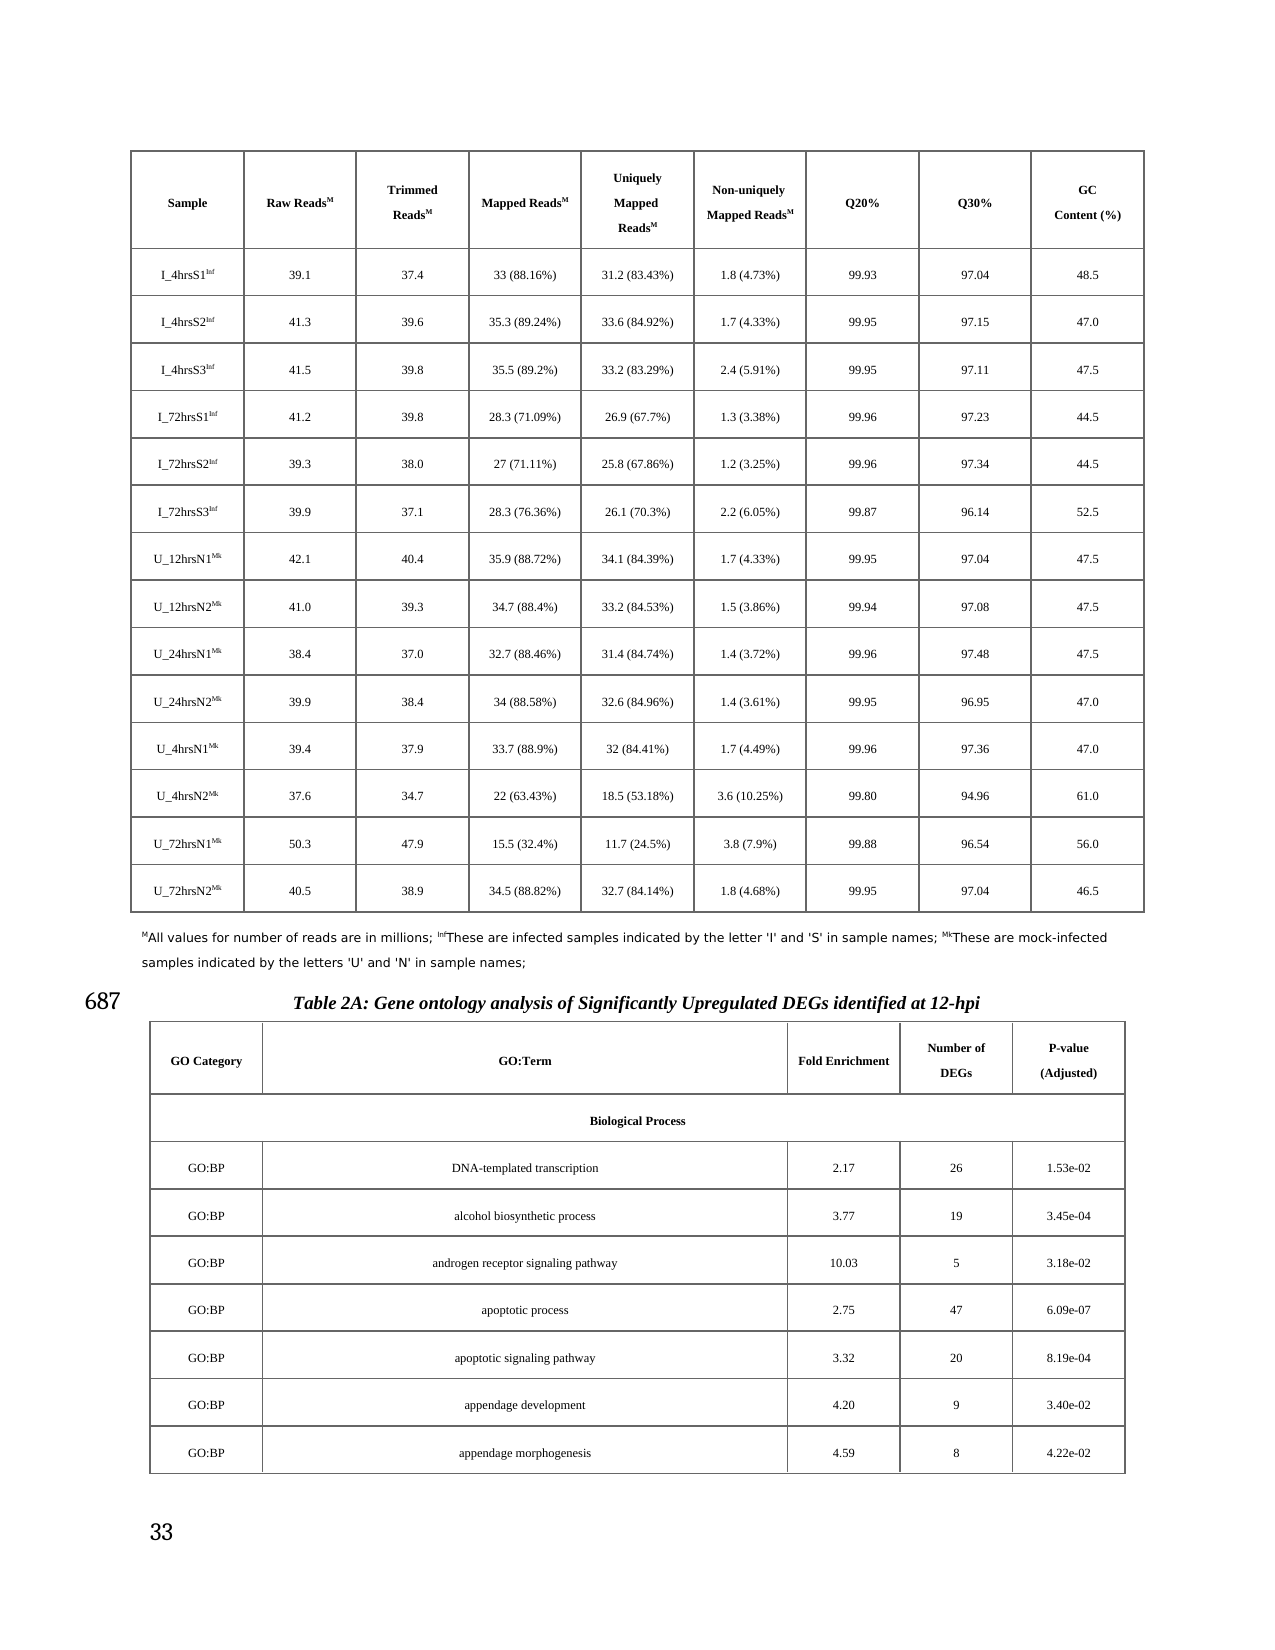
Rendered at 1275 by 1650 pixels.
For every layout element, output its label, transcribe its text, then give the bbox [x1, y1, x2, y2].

table_cell 3.8 (7.9%) [695, 818, 805, 863]
table_cell 26.9 (67.7%) [582, 391, 693, 437]
table_cell 40.4 [357, 533, 468, 579]
table_cell 1.4 (3.61%) [695, 676, 805, 721]
table_cell 47.5 [1032, 533, 1143, 579]
table_cell 99.93 [807, 249, 918, 295]
table_cell 27 (71.11%) [470, 439, 580, 484]
table_cell 39.3 [245, 439, 355, 484]
table_cell 47.5 [1032, 344, 1143, 389]
table_cell 3.6 (10.25%) [695, 770, 805, 816]
table_cell 3.18e-02 [1013, 1237, 1124, 1283]
table_cell 50.3 [245, 818, 355, 863]
table_cell 2.17 [788, 1142, 899, 1188]
table_cell 10.03 [788, 1237, 899, 1283]
table_cell 28.3 (71.09%) [470, 391, 580, 437]
table_cell 34 (88.58%) [470, 676, 580, 721]
table_cell 61.0 [1032, 770, 1143, 816]
table_cell MAll values for number of reads are in millions; InfThese are infected samples indicated by the letter 'I' and 'S' in sample names; MkThese are mock-infected samples indicated by the letters 'U' and 'N' in sample names; [131, 913, 1144, 983]
table_cell 1.4 (3.72%) [695, 628, 805, 674]
table_cell 33.6 (84.92%) [582, 296, 693, 342]
table_cell 99.87 [807, 486, 918, 532]
table_cell U_24hrsN1Mk [132, 628, 243, 674]
table_cell 42.1 [245, 533, 355, 579]
table_cell appendage development [263, 1379, 787, 1425]
table_header Q30% [920, 152, 1030, 247]
table_cell 48.5 [1032, 249, 1143, 295]
table_header Fold Enrichment [788, 1022, 900, 1093]
table_cell 97.23 [920, 391, 1030, 437]
table_cell 31.2 (83.43%) [582, 249, 693, 295]
table_cell 47.0 [1032, 676, 1143, 721]
table_cell 38.0 [357, 439, 468, 484]
table_cell 97.04 [920, 249, 1030, 295]
table_cell I_4hrsS1Inf [132, 249, 243, 295]
table_cell 39.8 [357, 391, 468, 437]
table_cell 32 (84.41%) [582, 723, 693, 769]
table_cell 99.95 [807, 865, 918, 911]
table_cell GO:BP [151, 1142, 262, 1188]
table_cell 32.7 (88.46%) [470, 628, 580, 674]
text Table 2A: Gene ontology analysis of Significantly Upregulated DEGs identified at 12-hpi [156, 989, 1119, 1014]
table_cell 35.3 (89.24%) [470, 296, 580, 342]
table_cell 47.0 [1032, 296, 1143, 342]
table_cell 99.96 [807, 391, 918, 437]
table_cell 37.9 [357, 723, 468, 769]
table_cell 1.7 (4.49%) [695, 723, 805, 769]
table_cell U_4hrsN1Mk [132, 723, 243, 769]
table_cell 97.15 [920, 296, 1030, 342]
table_cell 18.5 (53.18%) [582, 770, 693, 816]
table_header Q20% [807, 152, 918, 247]
table_cell U_72hrsN1Mk [132, 818, 243, 863]
table_cell DNA-templated transcription [263, 1142, 787, 1188]
table_cell 1.53e-02 [1013, 1142, 1124, 1188]
table_cell 20 [901, 1332, 1012, 1378]
table_cell 99.95 [807, 676, 918, 721]
table_cell 97.48 [920, 628, 1030, 674]
table_cell 3.40e-02 [1013, 1379, 1124, 1425]
table_cell U_12hrsN1Mk [132, 533, 243, 579]
table_cell 96.14 [920, 486, 1030, 532]
table_cell 97.08 [920, 581, 1030, 627]
table_cell 47.0 [1032, 723, 1143, 769]
table_cell 39.6 [357, 296, 468, 342]
table_header Trimmed ReadsM [357, 152, 468, 247]
table_header GC Content (%) [1032, 152, 1143, 247]
table_cell 32.7 (84.14%) [582, 865, 693, 911]
table_cell 2.4 (5.91%) [695, 344, 805, 389]
table_cell 99.95 [807, 344, 918, 389]
table_cell 41.2 [245, 391, 355, 437]
table_cell 31.4 (84.74%) [582, 628, 693, 674]
table_cell 44.5 [1032, 391, 1143, 437]
table_cell 1.7 (4.33%) [695, 296, 805, 342]
table_cell 35.5 (89.2%) [470, 344, 580, 389]
table_cell I_72hrsS2Inf [132, 439, 243, 484]
table_cell 32.6 (84.96%) [582, 676, 693, 721]
table_cell 52.5 [1032, 486, 1143, 532]
table_cell 8.19e-04 [1013, 1332, 1124, 1378]
table_cell 38.4 [245, 628, 355, 674]
table_cell 41.3 [245, 296, 355, 342]
table_cell 34.7 [357, 770, 468, 816]
table_cell 28.3 (76.36%) [470, 486, 580, 532]
table_cell Biological Process [151, 1095, 1124, 1141]
table_cell 37.4 [357, 249, 468, 295]
table_cell 94.96 [920, 770, 1030, 816]
table_cell GO:BP [151, 1285, 262, 1330]
table_cell 96.54 [920, 818, 1030, 863]
table_cell 41.0 [245, 581, 355, 627]
table_cell 99.96 [807, 439, 918, 484]
table_cell 97.04 [920, 533, 1030, 579]
table_cell U_72hrsN2Mk [132, 865, 243, 911]
table_cell 1.5 (3.86%) [695, 581, 805, 627]
table_cell 39.1 [245, 249, 355, 295]
table_cell GO:BP [151, 1237, 262, 1283]
table_cell 25.8 (67.86%) [582, 439, 693, 484]
table_header Non-uniquely Mapped ReadsM [695, 152, 805, 247]
table_cell 37.0 [357, 628, 468, 674]
table_cell 34.1 (84.39%) [582, 533, 693, 579]
table_cell 22 (63.43%) [470, 770, 580, 816]
table_cell 1.7 (4.33%) [695, 533, 805, 579]
table_cell 6.09e-07 [1013, 1285, 1124, 1330]
table_cell 8 [901, 1427, 1012, 1472]
table_cell 39.9 [245, 486, 355, 532]
table_header GO Category [151, 1022, 262, 1093]
table_cell 99.94 [807, 581, 918, 627]
table_cell 33.2 (84.53%) [582, 581, 693, 627]
table_cell androgen receptor signaling pathway [263, 1237, 787, 1283]
table_cell U_24hrsN2Mk [132, 676, 243, 721]
table_cell 1.2 (3.25%) [695, 439, 805, 484]
table_header Raw ReadsM [245, 152, 355, 247]
table_cell 47 [901, 1285, 1012, 1330]
table_cell GO:BP [151, 1190, 262, 1235]
table_cell GO:BP [151, 1379, 262, 1425]
table_cell appendage morphogenesis [263, 1427, 787, 1472]
table_cell 56.0 [1032, 818, 1143, 863]
table_cell 47.5 [1032, 581, 1143, 627]
table_cell 9 [901, 1379, 1012, 1425]
table_cell 26 [901, 1142, 1012, 1188]
table_cell 3.77 [788, 1190, 899, 1235]
table_cell I_4hrsS2Inf [132, 296, 243, 342]
table_cell 33.2 (83.29%) [582, 344, 693, 389]
table_cell apoptotic signaling pathway [263, 1332, 787, 1378]
table_cell 99.80 [807, 770, 918, 816]
table_cell I_4hrsS3Inf [132, 344, 243, 389]
table_cell 4.20 [788, 1379, 899, 1425]
table_cell 11.7 (24.5%) [582, 818, 693, 863]
table_cell 99.96 [807, 723, 918, 769]
table_header Sample [132, 152, 243, 247]
table_cell 26.1 (70.3%) [582, 486, 693, 532]
table_cell GO:BP [151, 1427, 262, 1472]
table_cell 44.5 [1032, 439, 1143, 484]
table_cell 4.59 [788, 1427, 899, 1472]
table_cell 1.8 (4.68%) [695, 865, 805, 911]
table_cell 99.88 [807, 818, 918, 863]
table_cell 39.8 [357, 344, 468, 389]
table_cell 39.9 [245, 676, 355, 721]
table_cell 15.5 (32.4%) [470, 818, 580, 863]
table_cell 35.9 (88.72%) [470, 533, 580, 579]
table_cell 34.7 (88.4%) [470, 581, 580, 627]
table_cell 37.6 [245, 770, 355, 816]
table_cell 39.4 [245, 723, 355, 769]
table_cell 33.7 (88.9%) [470, 723, 580, 769]
table_header Uniquely Mapped ReadsM [582, 152, 693, 247]
table_cell 3.45e-04 [1013, 1190, 1124, 1235]
table_cell GO:BP [151, 1332, 262, 1378]
table_cell I_72hrsS3Inf [132, 486, 243, 532]
table_cell 3.32 [788, 1332, 899, 1378]
table_cell 99.95 [807, 533, 918, 579]
table_cell 97.04 [920, 865, 1030, 911]
table_cell 47.5 [1032, 628, 1143, 674]
table_cell apoptotic process [263, 1285, 787, 1330]
table_cell 34.5 (88.82%) [470, 865, 580, 911]
table_cell 33 (88.16%) [470, 249, 580, 295]
table_cell 97.34 [920, 439, 1030, 484]
table_header GO:Term [263, 1022, 787, 1093]
table_cell 46.5 [1032, 865, 1143, 911]
table_cell 97.36 [920, 723, 1030, 769]
table_cell 38.4 [357, 676, 468, 721]
table_cell 47.9 [357, 818, 468, 863]
table_cell 99.95 [807, 296, 918, 342]
table_header Mapped ReadsM [470, 152, 580, 247]
table_cell 38.9 [357, 865, 468, 911]
table_cell 96.95 [920, 676, 1030, 721]
table_cell 37.1 [357, 486, 468, 532]
table_cell 39.3 [357, 581, 468, 627]
table_cell 19 [901, 1190, 1012, 1235]
table_cell 4.22e-02 [1013, 1427, 1124, 1472]
table_cell U_12hrsN2Mk [132, 581, 243, 627]
table_cell 1.8 (4.73%) [695, 249, 805, 295]
table_cell U_4hrsN2Mk [132, 770, 243, 816]
table_cell 1.3 (3.38%) [695, 391, 805, 437]
table_cell I_72hrsS1Inf [132, 391, 243, 437]
table_cell 5 [901, 1237, 1012, 1283]
table_cell 41.5 [245, 344, 355, 389]
table_header P-value (Adjusted) [1013, 1022, 1124, 1093]
table_cell 2.75 [788, 1285, 899, 1330]
table_header Number of DEGs [901, 1022, 1012, 1093]
table_cell 97.11 [920, 344, 1030, 389]
table_cell 2.2 (6.05%) [695, 486, 805, 532]
table_cell 99.96 [807, 628, 918, 674]
table_cell alcohol biosynthetic process [263, 1190, 787, 1235]
table_cell 40.5 [245, 865, 355, 911]
